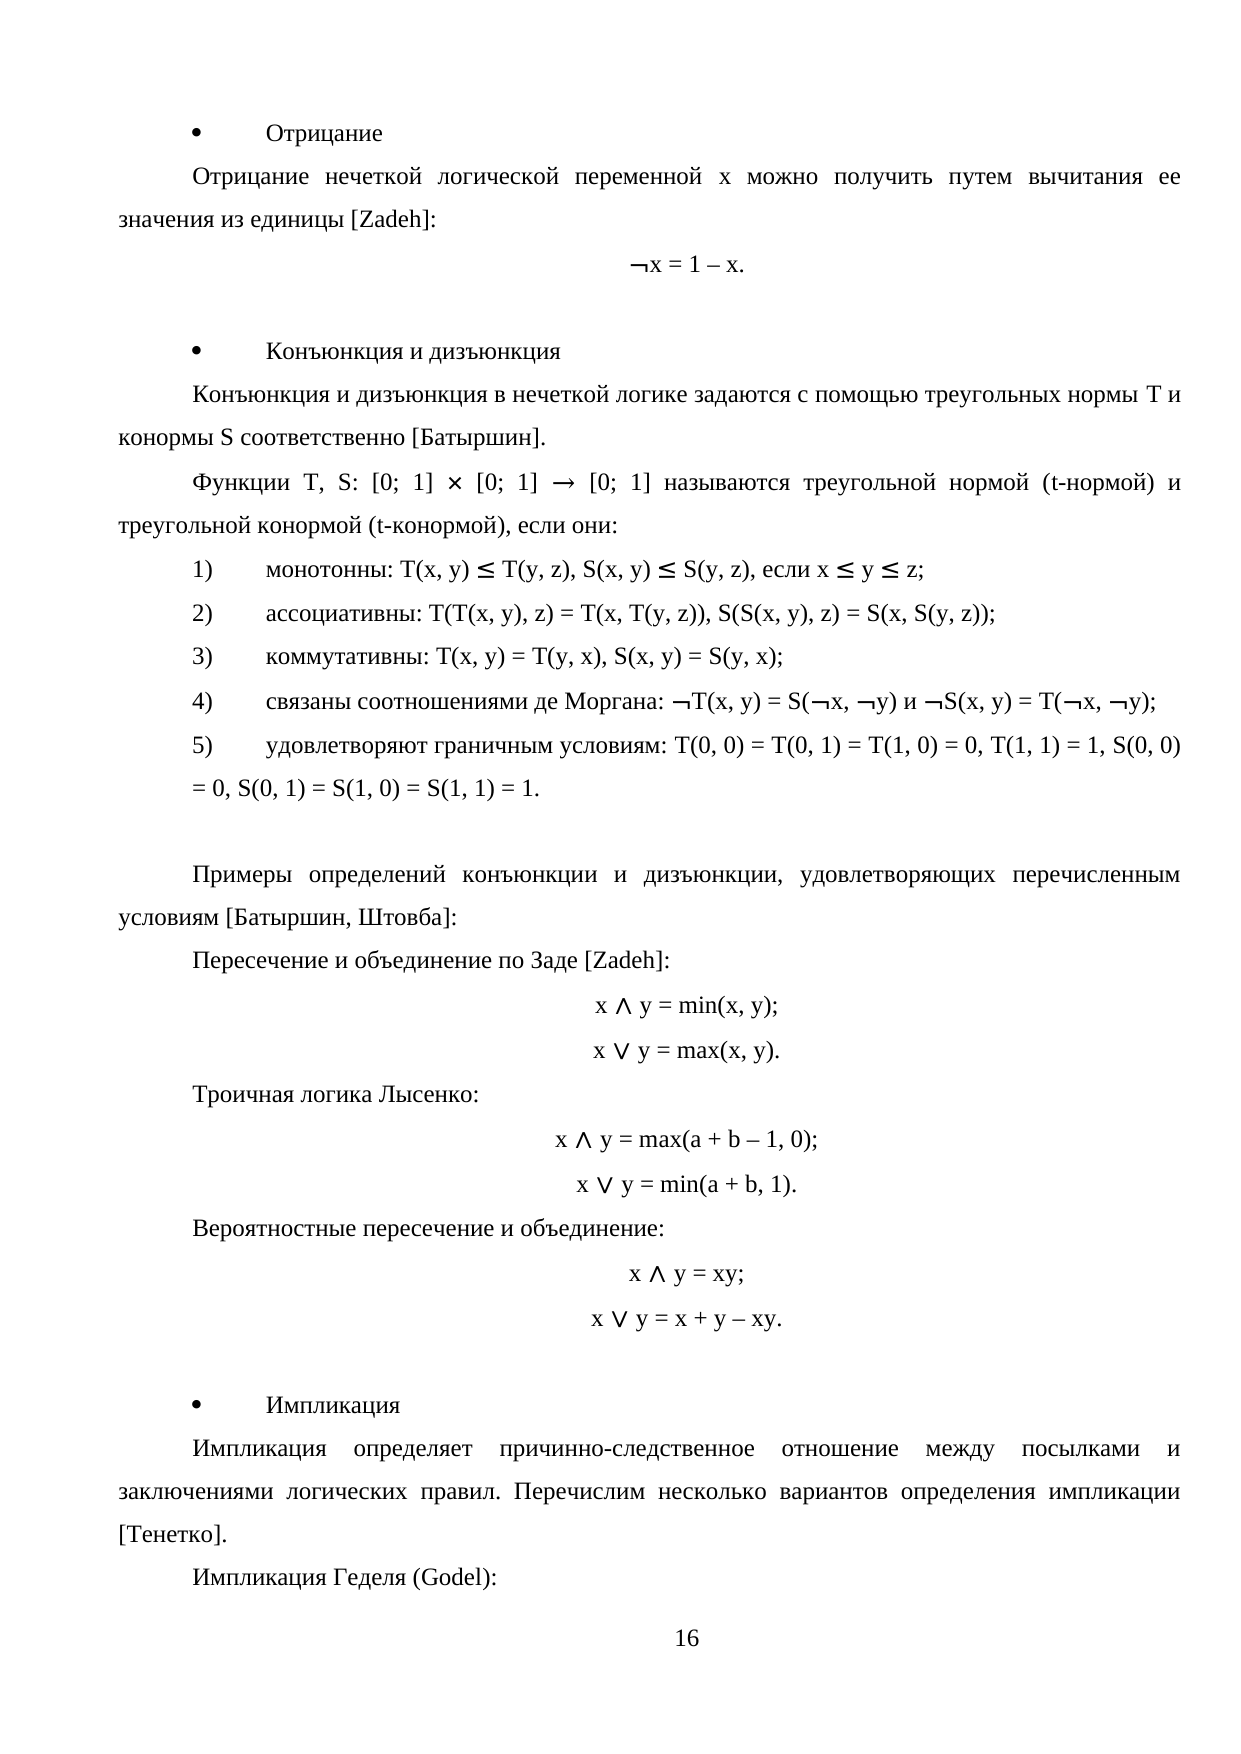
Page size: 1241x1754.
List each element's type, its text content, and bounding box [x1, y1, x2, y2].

text x ∧ y = xy; [118, 1256, 1181, 1286]
list монотонны: T(x, y) ≤ T(y, z), S(x, y) ≤ S(y, z), если x ≤ y ≤ z; [192, 553, 1181, 583]
text Функции T, S: [0; 1] × [0; 1] → [0; 1] называются треугольной нормой (t-нормой) и треугольной конормой (t-конормой), если они: [118, 465, 1181, 539]
list ассоциативны: T(T(x, y), z) = T(x, T(y, z)), S(S(x, y), z) = S(x, S(y, z)); [192, 598, 1181, 627]
subtitle Импликация [118, 1390, 1181, 1419]
list коммутативны: T(x, y) = T(y, x), S(x, y) = S(y, x); [192, 641, 1181, 670]
text Примеры определений конъюнкции и дизъюнкции, удовлетворяющих перечисленным условиям [Батыршин, Штовба]: [118, 859, 1181, 931]
text Вероятностные пересечение и объединение: [118, 1213, 1181, 1242]
subtitle Конъюнкция и дизъюнкция [118, 336, 1181, 365]
list связаны соотношениями де Моргана: ¬T(x, y) = S(¬x, ¬y) и ¬S(x, y) = T(¬x, ¬y); [192, 684, 1181, 715]
text Конъюнкция и дизъюнкция в нечеткой логике задаются с помощью треугольных нормы T и конормы S соответственно [Батыршин]. [118, 379, 1181, 451]
text Пересечение и объединение по Заде [Zadeh]: [118, 946, 1181, 974]
list удовлетворяют граничным условиям: T(0, 0) = T(0, 1) = T(1, 0) = 0, T(1, 1) = 1, S(0, 0) = 0, S(0, 1) = S(1, 0) = S(1, 1) = 1. [192, 730, 1181, 802]
subtitle Отрицание [118, 118, 1181, 147]
text x ∧ y = max(a + b – 1, 0); [118, 1122, 1181, 1153]
text x ∨ y = min(a + b, 1). [118, 1168, 1181, 1198]
text Отрицание нечеткой логической переменной x можно получить путем вычитания ее значения из единицы [Zadeh]: [118, 161, 1181, 233]
text Импликация определяет причинно-следственное отношение между посылками и заключениями логических правил. Перечислим несколько вариантов определения импликации [Тенетко]. [118, 1433, 1181, 1548]
text Импликация Геделя (Godel): [118, 1562, 1181, 1591]
text ¬x = 1 – x. [118, 247, 1181, 278]
text x ∨ y = x + y – xy. [118, 1301, 1181, 1332]
text x ∨ y = max(x, y). [118, 1034, 1181, 1064]
text x ∧ y = min(x, y); [118, 989, 1181, 1019]
text Троичная логика Лысенко: [118, 1079, 1181, 1108]
